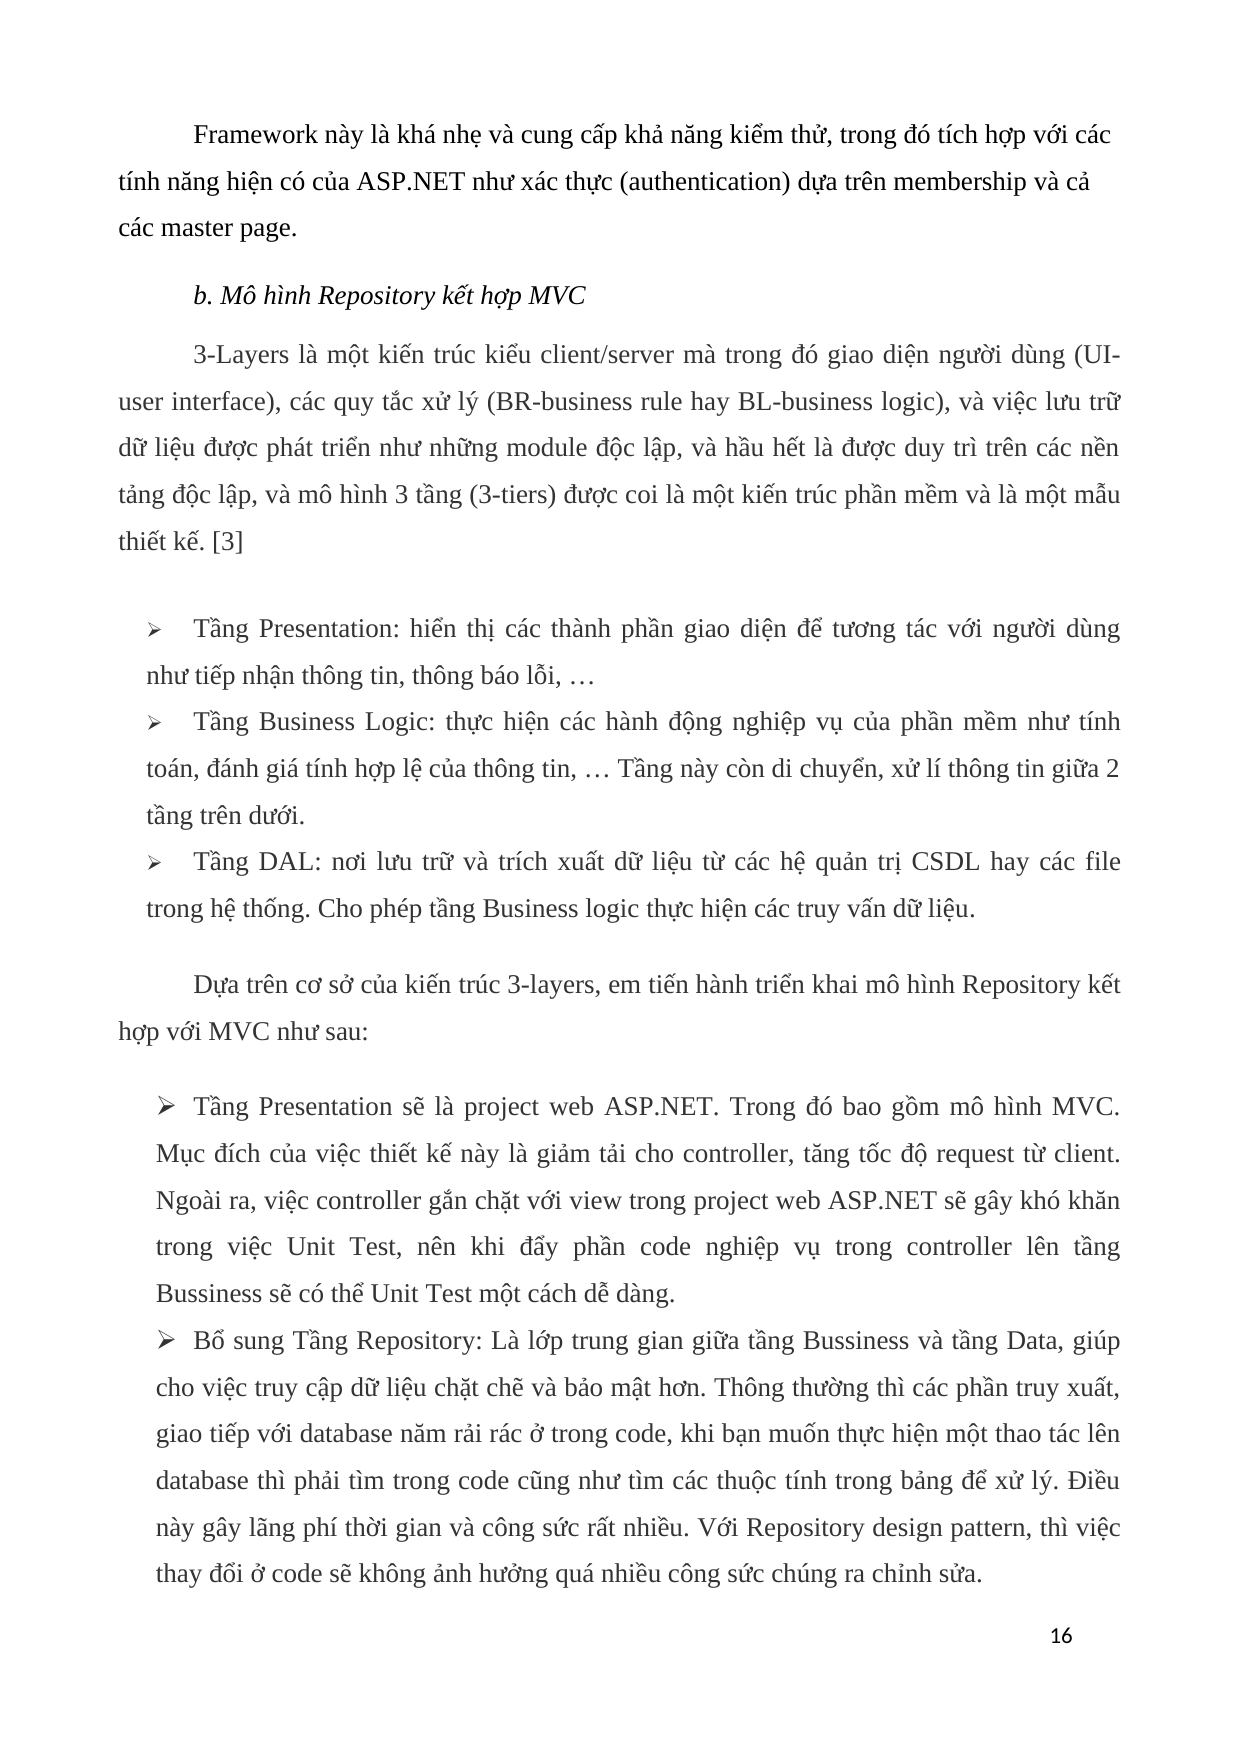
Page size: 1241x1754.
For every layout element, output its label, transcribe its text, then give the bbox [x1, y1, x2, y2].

list Tầng DAL: nơi lưu trữ và trích xuất dữ liệu từ các hệ quản trị CSDL hay các file trong hệ thống. Cho phép tầng Business logic thực hiện các truy vấn dữ liệu. [146, 845, 1122, 923]
list Tầng Presentation: hiển thị các thành phần giao diện để tương tác với người dùng như tiếp nhận thông tin, thông báo lỗi, … [146, 612, 1122, 690]
text Framework này là khá nhẹ và cung cấp khả năng kiểm thử, trong đó tích hợp với các tính năng hiện có của ASP.NET như xác thực (authentication) dựa trên membership và cả các master page. [118, 118, 1122, 243]
list Tầng Business Logic: thực hiện các hành động nghiệp vụ của phần mềm như tính toán, đánh giá tính hợp lệ của thông tin, … Tầng này còn di chuyển, xử lí thông tin giữa 2 tầng trên dưới. [146, 705, 1122, 830]
subtitle b. Mô hình Repository kết hợp MVC [118, 279, 1122, 310]
list Bổ sung Tầng Repository: Là lớp trung gian giữa tầng Bussiness và tầng Data, giúp cho việc truy cập dữ liệu chặt chẽ và bảo mật hơn. Thông thường thì các phần truy xuất, giao tiếp với database năm rải rác ở trong code, khi bạn muốn thực hiện một thao tác lên database thì phải tìm trong code cũng như tìm các thuộc tính trong bảng để xử lý. Điều này gây lãng phí thời gian và công sức rất nhiều. Với Repository design pattern, thì việc thay đổi ở code sẽ không ảnh hưởng quá nhiều công sức chúng ra chỉnh sửa. [156, 1324, 1122, 1588]
text Dựa trên cơ sở của kiến trúc 3-layers, em tiến hành triển khai mô hình Repository kết hợp với MVC như sau: [118, 968, 1122, 1046]
text 3-Layers là một kiến trúc kiểu client/server mà trong đó giao diện người dùng (UI-user interface), các quy tắc xử lý (BR-business rule hay BL-business logic), và việc lưu trữ dữ liệu được phát triển như những module độc lập, và hầu hết là được duy trì trên các nền tảng độc lập, và mô hình 3 tầng (3-tiers) được coi là một kiến trúc phần mềm và là một mẫu thiết kế. [3] [118, 338, 1122, 556]
list Tầng Presentation sẽ là project web ASP.NET. Trong đó bao gồm mô hình MVC. Mục đích của việc thiết kế này là giảm tải cho controller, tăng tốc độ request từ client. Ngoài ra, việc controller gắn chặt với view trong project web ASP.NET sẽ gây khó khăn trong việc Unit Test, nên khi đẩy phần code nghiệp vụ trong controller lên tầng Bussiness sẽ có thể Unit Test một cách dễ dàng. [156, 1090, 1122, 1308]
